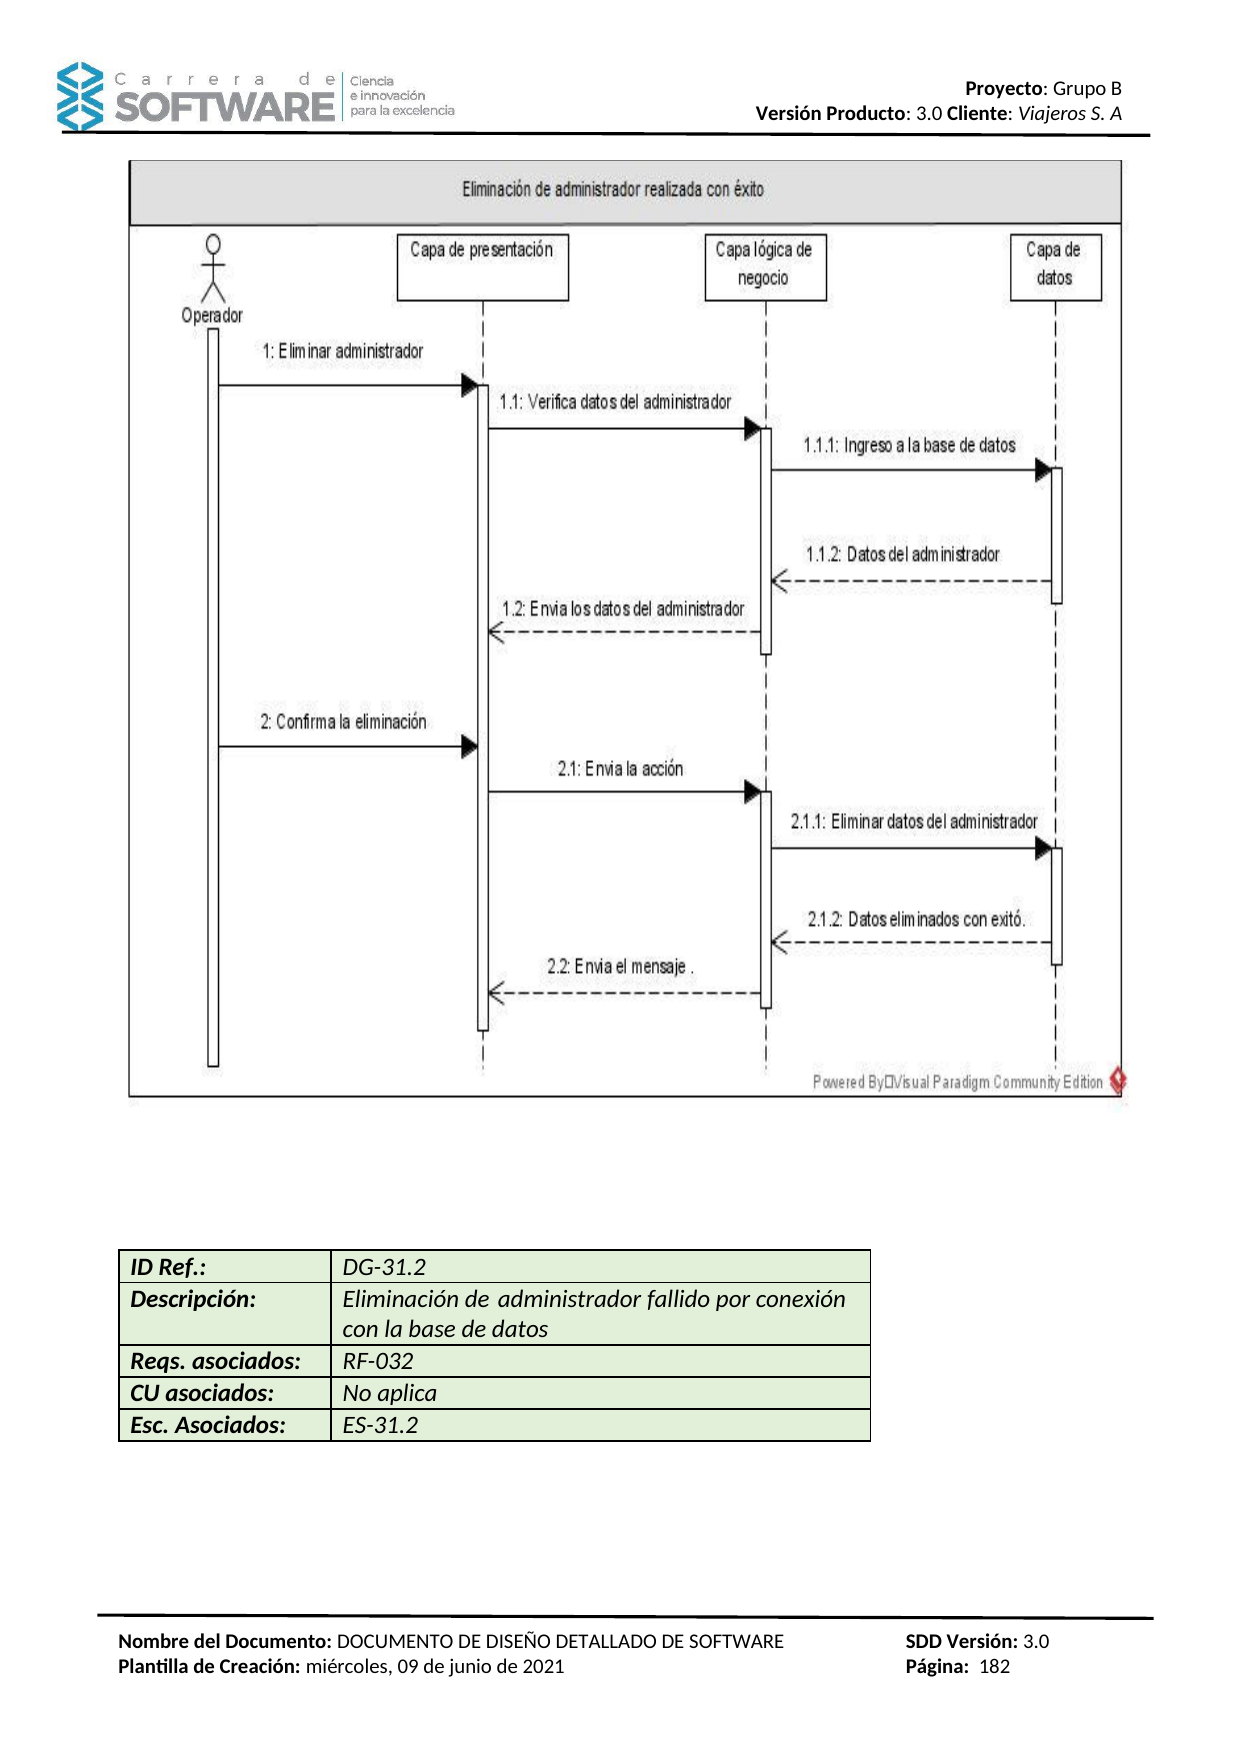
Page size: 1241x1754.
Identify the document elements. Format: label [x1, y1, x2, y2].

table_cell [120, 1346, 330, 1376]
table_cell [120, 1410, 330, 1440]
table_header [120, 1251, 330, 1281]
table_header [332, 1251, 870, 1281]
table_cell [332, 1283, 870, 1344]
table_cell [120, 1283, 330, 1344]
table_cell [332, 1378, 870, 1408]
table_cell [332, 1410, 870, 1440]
picture [118, 160, 1134, 1113]
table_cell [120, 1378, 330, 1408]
picture [46, 46, 461, 154]
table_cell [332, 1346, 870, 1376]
